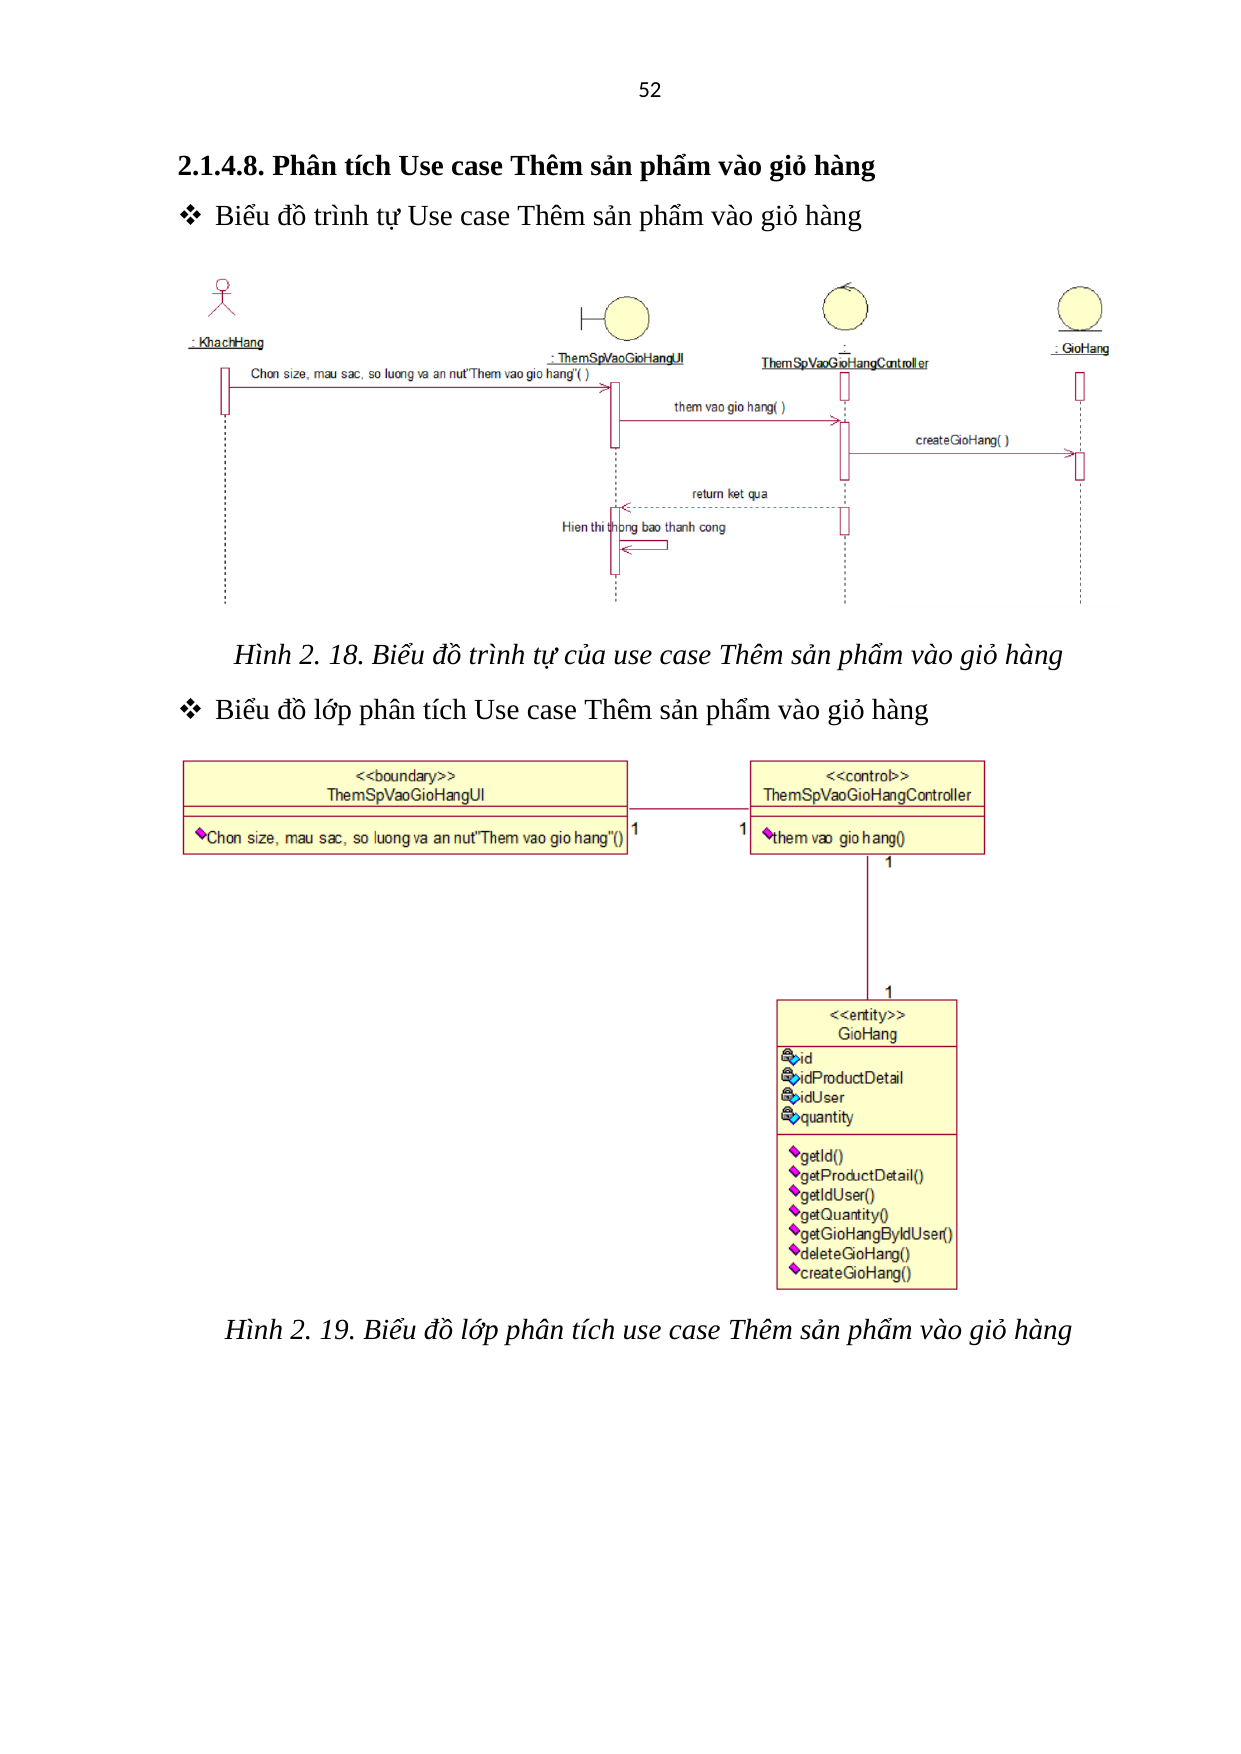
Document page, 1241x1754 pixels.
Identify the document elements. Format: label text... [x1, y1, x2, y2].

text Hình 2. 19. Biểu đồ lớp phân tích use case Thêm sản phẩm vào giỏ hàng [177, 1312, 1122, 1346]
text Hình 2. 18. Biểu đồ trình tự của use case Thêm sản phẩm vào giỏ hàng [177, 637, 1122, 671]
picture [177, 742, 1010, 1299]
list Biểu đồ trình tự Use case Thêm sản phẩm vào giỏ hàng [177, 198, 1122, 232]
picture [177, 265, 1123, 607]
list Biểu đồ lớp phân tích Use case Thêm sản phẩm vào giỏ hàng [177, 692, 1122, 725]
subtitle 2.1.4.8. Phân tích Use case Thêm sản phẩm vào giỏ hàng [177, 148, 1122, 181]
